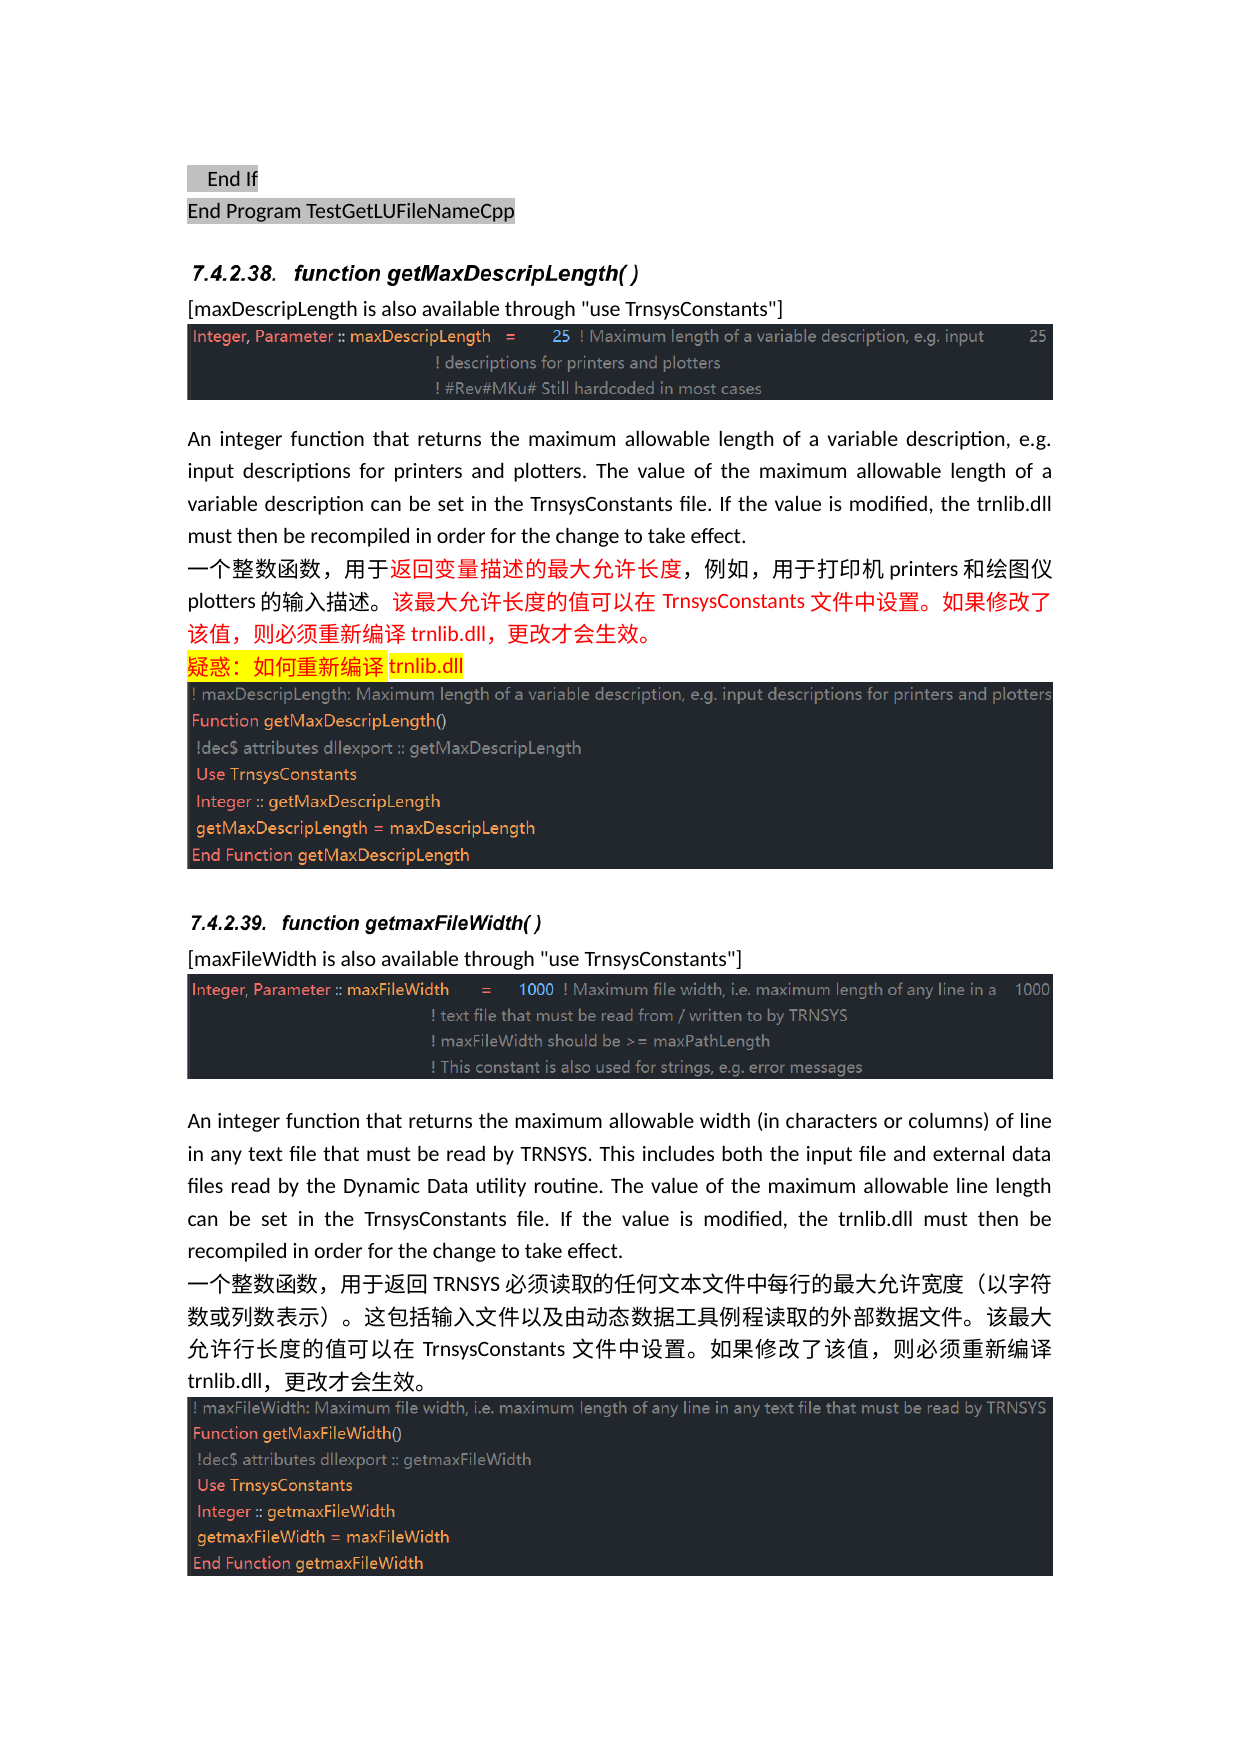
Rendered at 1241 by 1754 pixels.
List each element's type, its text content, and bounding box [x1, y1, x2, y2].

text 疑惑：如何重新编译trnlib.dll [187, 649, 1053, 682]
picture [187, 682, 1053, 869]
picture [187, 1397, 1053, 1576]
text [maxDescripLength is also available through "use TrnsysConstants"] [187, 292, 1053, 324]
picture [187, 909, 856, 939]
text 一个整数函数，用于返回 TRNSYS 必须读取的任何文本文件中每行的最大允许宽度（以字符数或列数表示）。这包括输入文件以及由动态数据工具例程读取的外部数据文件。该最大允许行长度的值可以在 TrnsysConstants 文件中设置。如果修改了该值，则必须重新编译 trnlib.dll，更改才会生效。 [187, 1267, 1053, 1397]
text End If [187, 162, 1053, 194]
picture [187, 974, 1053, 1079]
text 一个整数函数，用于返回变量描述的最大允许长度，例如，用于打印机printers和绘图仪plotters的输入描述。该最大允许长度的值可以在 TrnsysConstants 文件中设置。如果修改了该值，则必须重新编译 trnlib.dll，更改才会生效。 [187, 552, 1053, 649]
picture [187, 324, 1053, 400]
text An integer function that returns the maximum allowable length of a variable description, e.g. input descriptions for printers and plotters. The value of the maximum allowable length of a variable description can be set in the TrnsysConstants file. If the value is modified, the trnlib.dll must then be recompiled in order for the change to take effect. [187, 422, 1053, 552]
picture [187, 259, 931, 289]
text [maxFileWidth is also available through "use TrnsysConstants"] [187, 942, 1053, 974]
text An integer function that returns the maximum allowable width (in characters or columns) of line in any text file that must be read by TRNSYS. This includes both the input file and external data files read by the Dynamic Data utility routine. The value of the maximum allowable line length can be set in the TrnsysConstants file. If the value is modified, the trnlib.dll must then be recompiled in order for the change to take effect. [187, 1104, 1053, 1267]
text End Program TestGetLUFileNameCpp [187, 194, 1053, 227]
